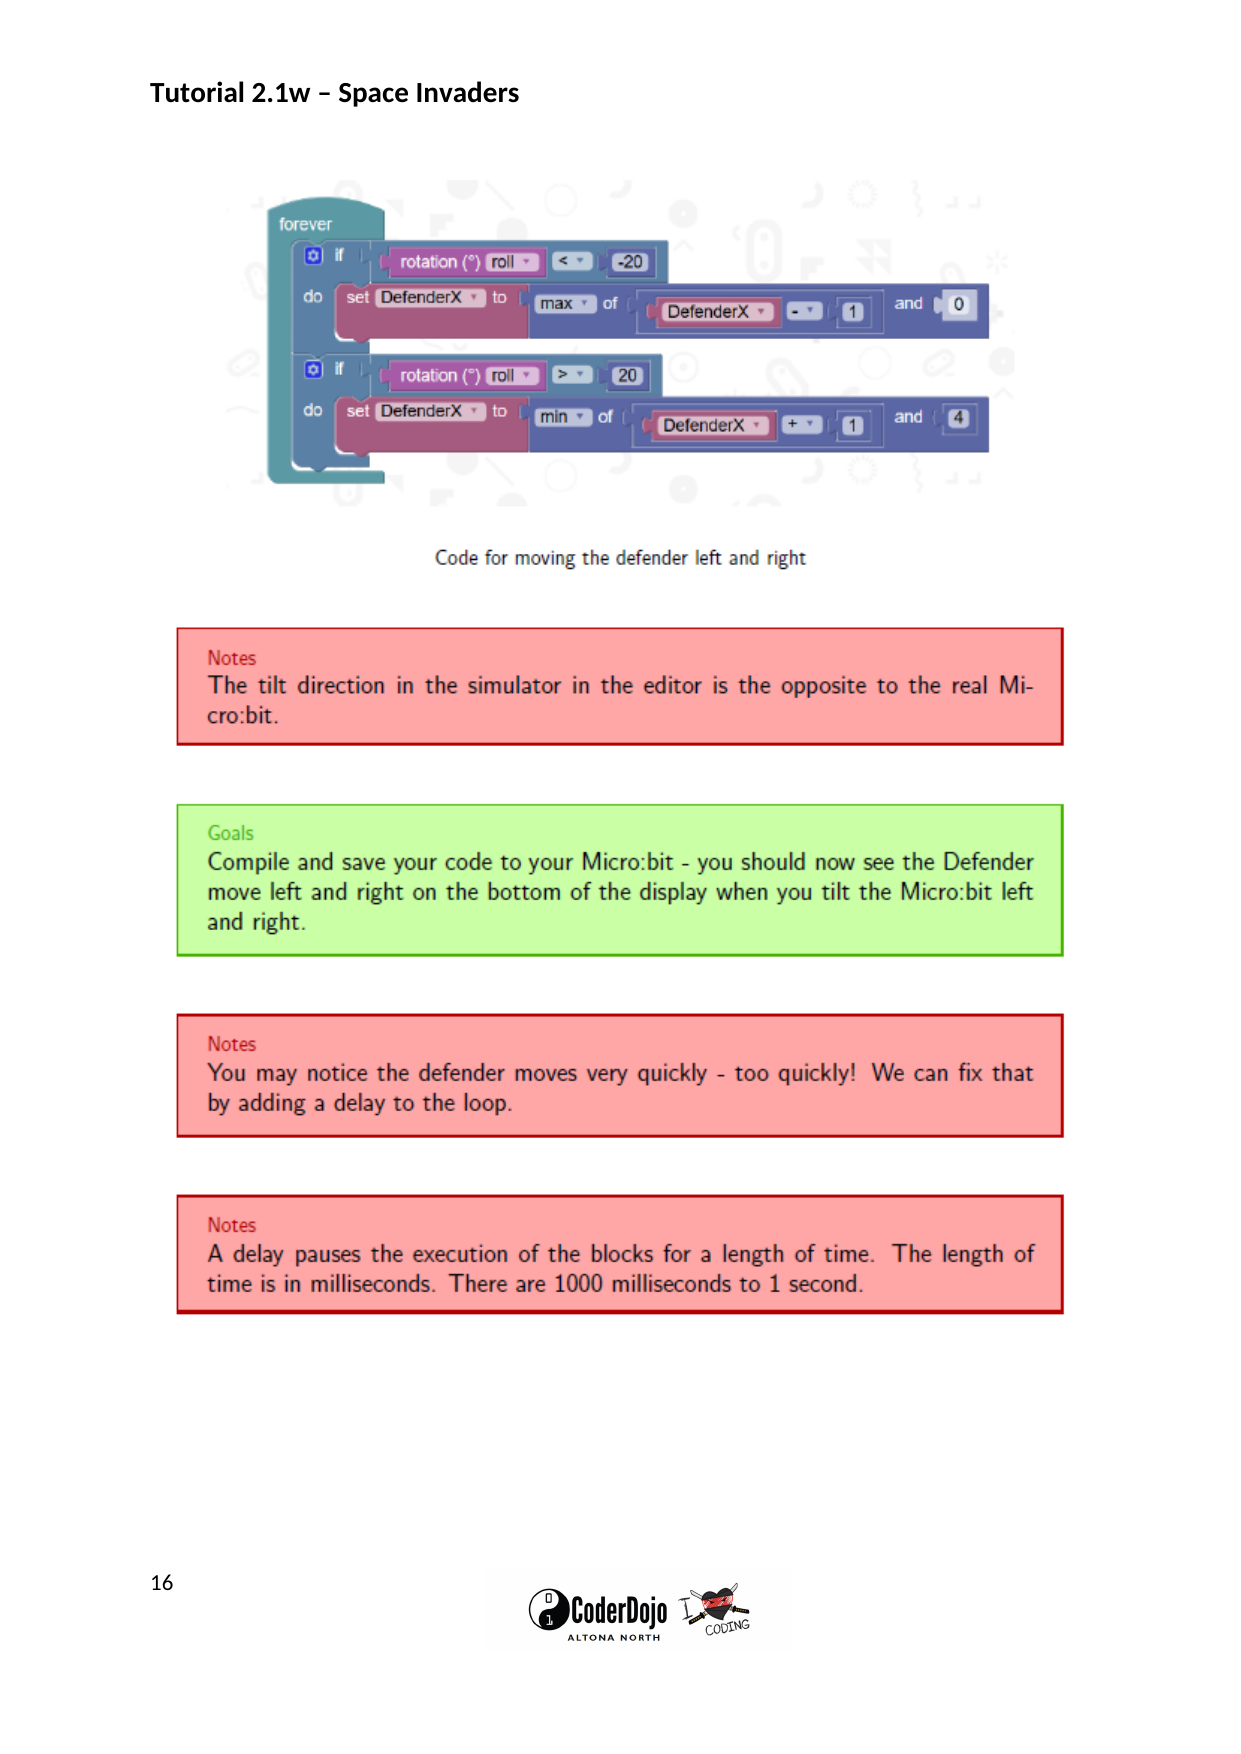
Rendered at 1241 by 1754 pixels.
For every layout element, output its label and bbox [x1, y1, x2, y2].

picture [486, 1568, 792, 1653]
picture [150, 150, 1091, 1334]
